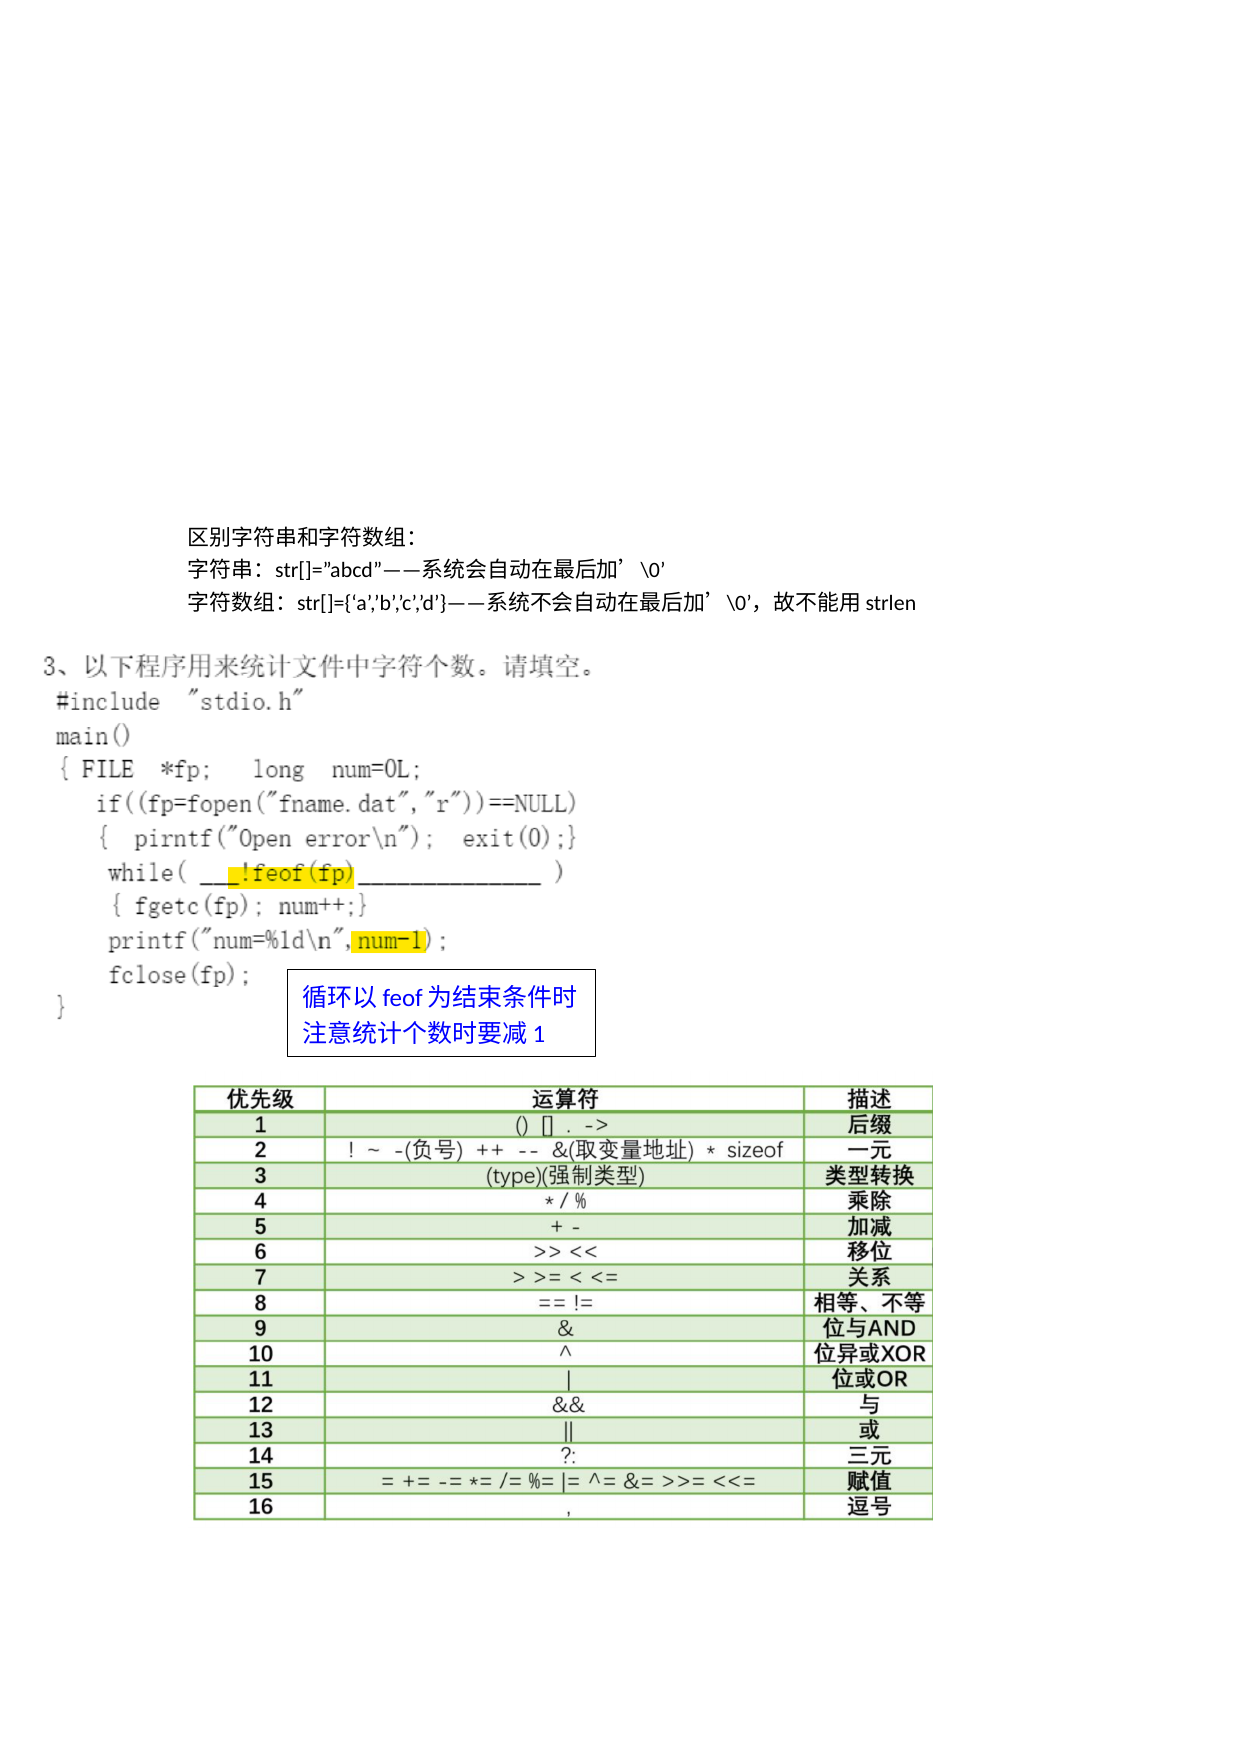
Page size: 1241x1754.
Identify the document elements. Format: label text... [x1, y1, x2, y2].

text 字符数组：str[]={‘a’,’b’,’c’,’d’}——系统不会自动在最后加’\0’，故不能用strlen [187, 584, 1053, 617]
picture [29, 641, 609, 1023]
text 区别字符串和字符数组： [187, 519, 1053, 552]
picture [187, 1071, 933, 1528]
text 字符串：str[]=”abcd”——系统会自动在最后加’\0’ [187, 552, 1053, 584]
